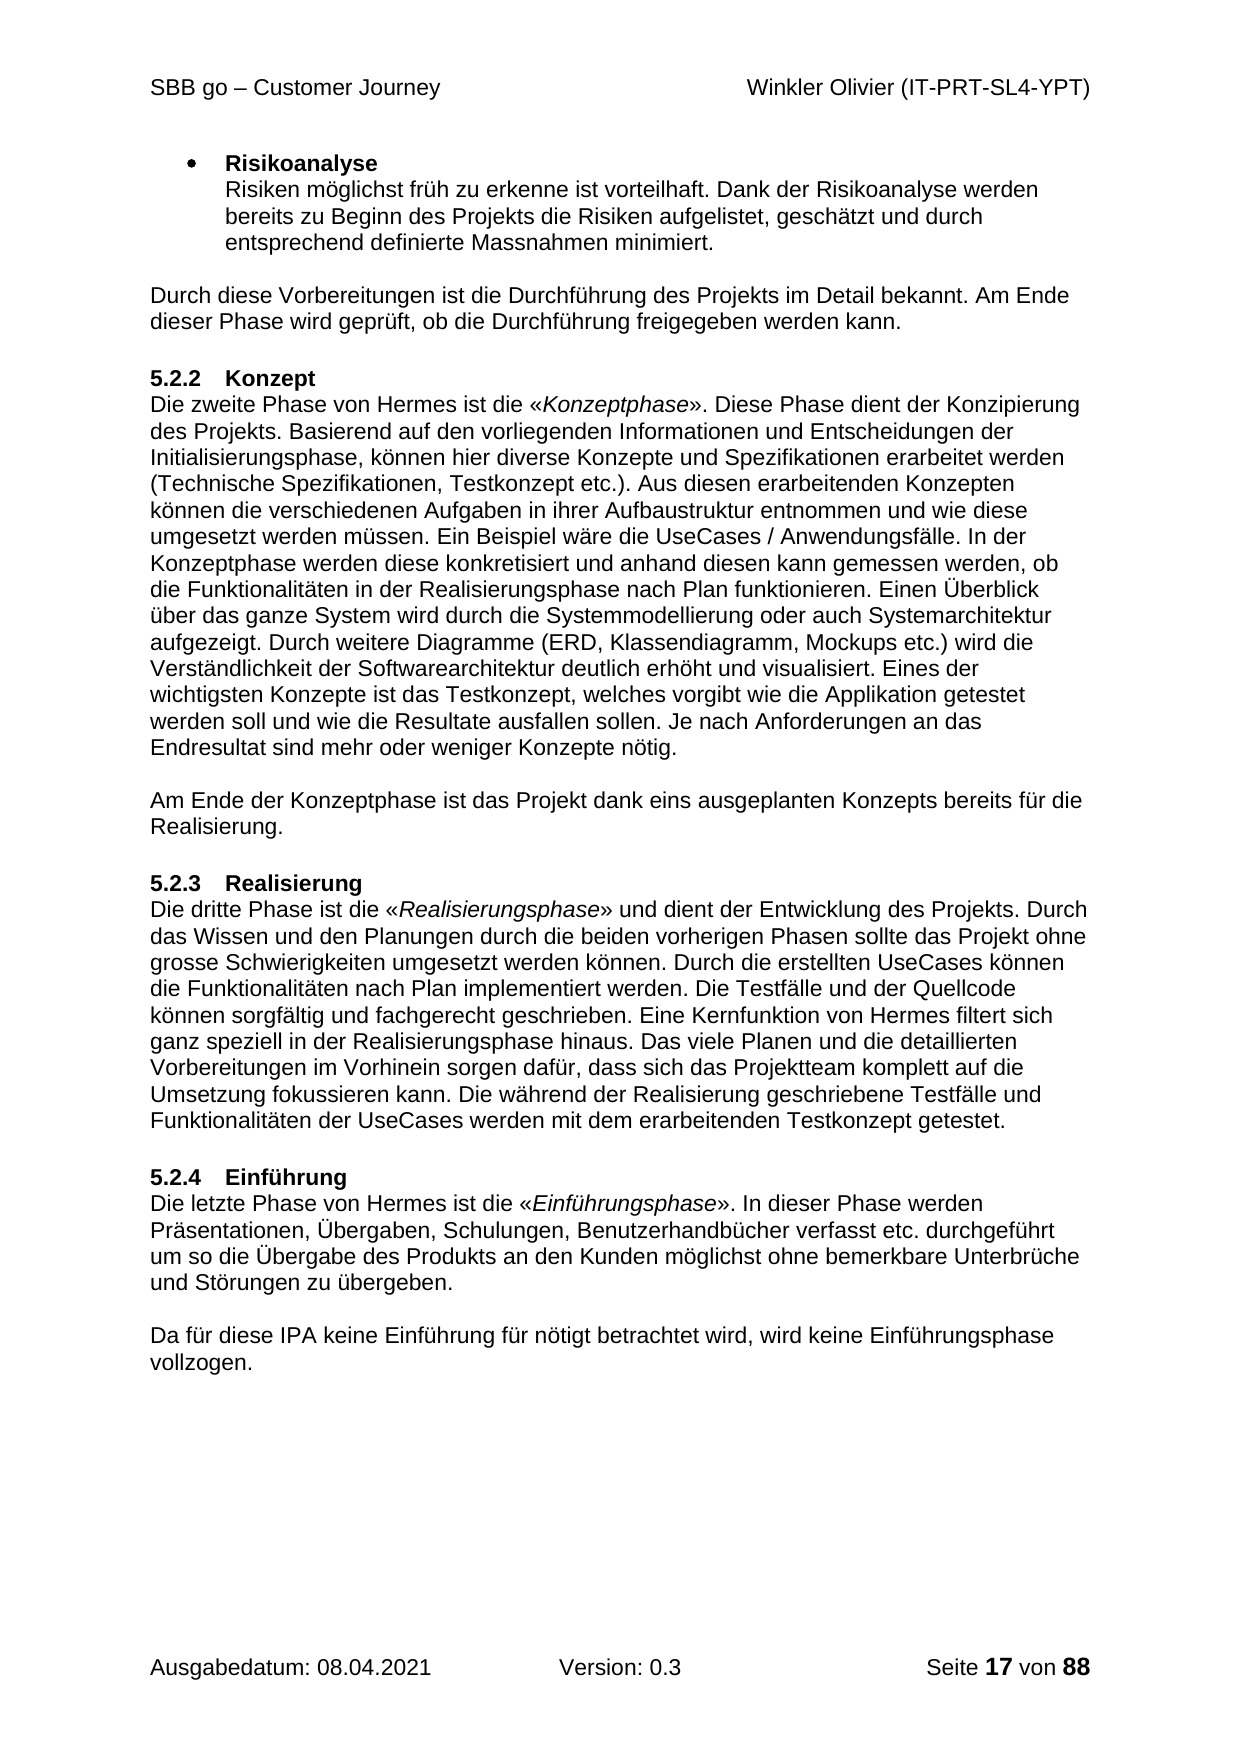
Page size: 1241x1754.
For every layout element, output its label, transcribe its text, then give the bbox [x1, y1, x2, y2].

text Die dritte Phase ist die «Realisierungsphase» und dient der Entwicklung des Projekts. Durch das Wissen und den Planungen durch die beiden vorherigen Phasen sollte das Projekt ohne grosse Schwierigkeiten umgesetzt werden können. Durch die erstellten UseCases können die Funktionalitäten nach Plan implementiert werden. Die Testfälle und der Quellcode können sorgfältig und fachgerecht geschrieben. Eine Kernfunktion von Hermes filtert sich ganz speziell in der Realisierungsphase hinaus. Das viele Planen und die detaillierten Vorbereitungen im Vorhinein sorgen dafür, dass sich das Projektteam komplett auf die Umsetzung fokussieren kann. Die während der Realisierung geschriebene Testfälle und Funktionalitäten der UseCases werden mit dem erarbeitenden Testkonzept getestet. [150, 896, 1090, 1133]
text Am Ende der Konzeptphase ist das Projekt dank eins ausgeplanten Konzepts bereits für die Realisierung. [150, 787, 1090, 839]
list Risikoanalyse [187, 150, 1090, 176]
text Die zweite Phase von Hermes ist die «Konzeptphase». Diese Phase dient der Konzipierung des Projekts. Basierend auf den vorliegenden Informationen und Entscheidungen der Initialisierungsphase, können hier diverse Konzepte und Spezifikationen erarbeitet werden (Technische Spezifikationen, Testkonzept etc.). Aus diesen erarbeitenden Konzepten können die verschiedenen Aufgaben in ihrer Aufbaustruktur entnommen und wie diese umgesetzt werden müssen. Ein Beispiel wäre die UseCases / Anwendungsfälle. In der Konzeptphase werden diese konkretisiert und anhand diesen kann gemessen werden, ob die Funktionalitäten in der Realisierungsphase nach Plan funktionieren. Einen Überblick über das ganze System wird durch die Systemmodellierung oder auch Systemarchitektur aufgezeigt. Durch weitere Diagramme (ERD, Klassendiagramm, Mockups etc.) wird die Verständlichkeit der Softwarearchitektur deutlich erhöht und visualisiert. Eines der wichtigsten Konzepte ist das Testkonzept, welches vorgibt wie die Applikation getestet werden soll und wie die Resultate ausfallen sollen. Je nach Anforderungen an das Endresultat sind mehr oder weniger Konzepte nötig. [150, 391, 1090, 760]
subtitle Konzept [150, 365, 1090, 391]
text Die letzte Phase von Hermes ist die «Einführungsphase». In dieser Phase werden Präsentationen, Übergaben, Schulungen, Benutzerhandbücher verfasst etc. durchgeführt um so die Übergabe des Produkts an den Kunden möglichst ohne bemerkbare Unterbrüche und Störungen zu übergeben. [150, 1190, 1090, 1296]
subtitle Realisierung [150, 870, 1090, 896]
text Durch diese Vorbereitungen ist die Durchführung des Projekts im Detail bekannt. Am Ende dieser Phase wird geprüft, ob die Durchführung freigegeben werden kann. [150, 282, 1090, 334]
text Da für diese IPA keine Einführung für nötigt betrachtet wird, wird keine Einführungsphase vollzogen. [150, 1322, 1090, 1375]
list Risiken möglichst früh zu erkenne ist vorteilhaft. Dank der Risikoanalyse werden bereits zu Beginn des Projekts die Risiken aufgelistet, geschätzt und durch entsprechend definierte Massnahmen minimiert. [225, 176, 1090, 255]
subtitle Einführung [150, 1164, 1090, 1190]
